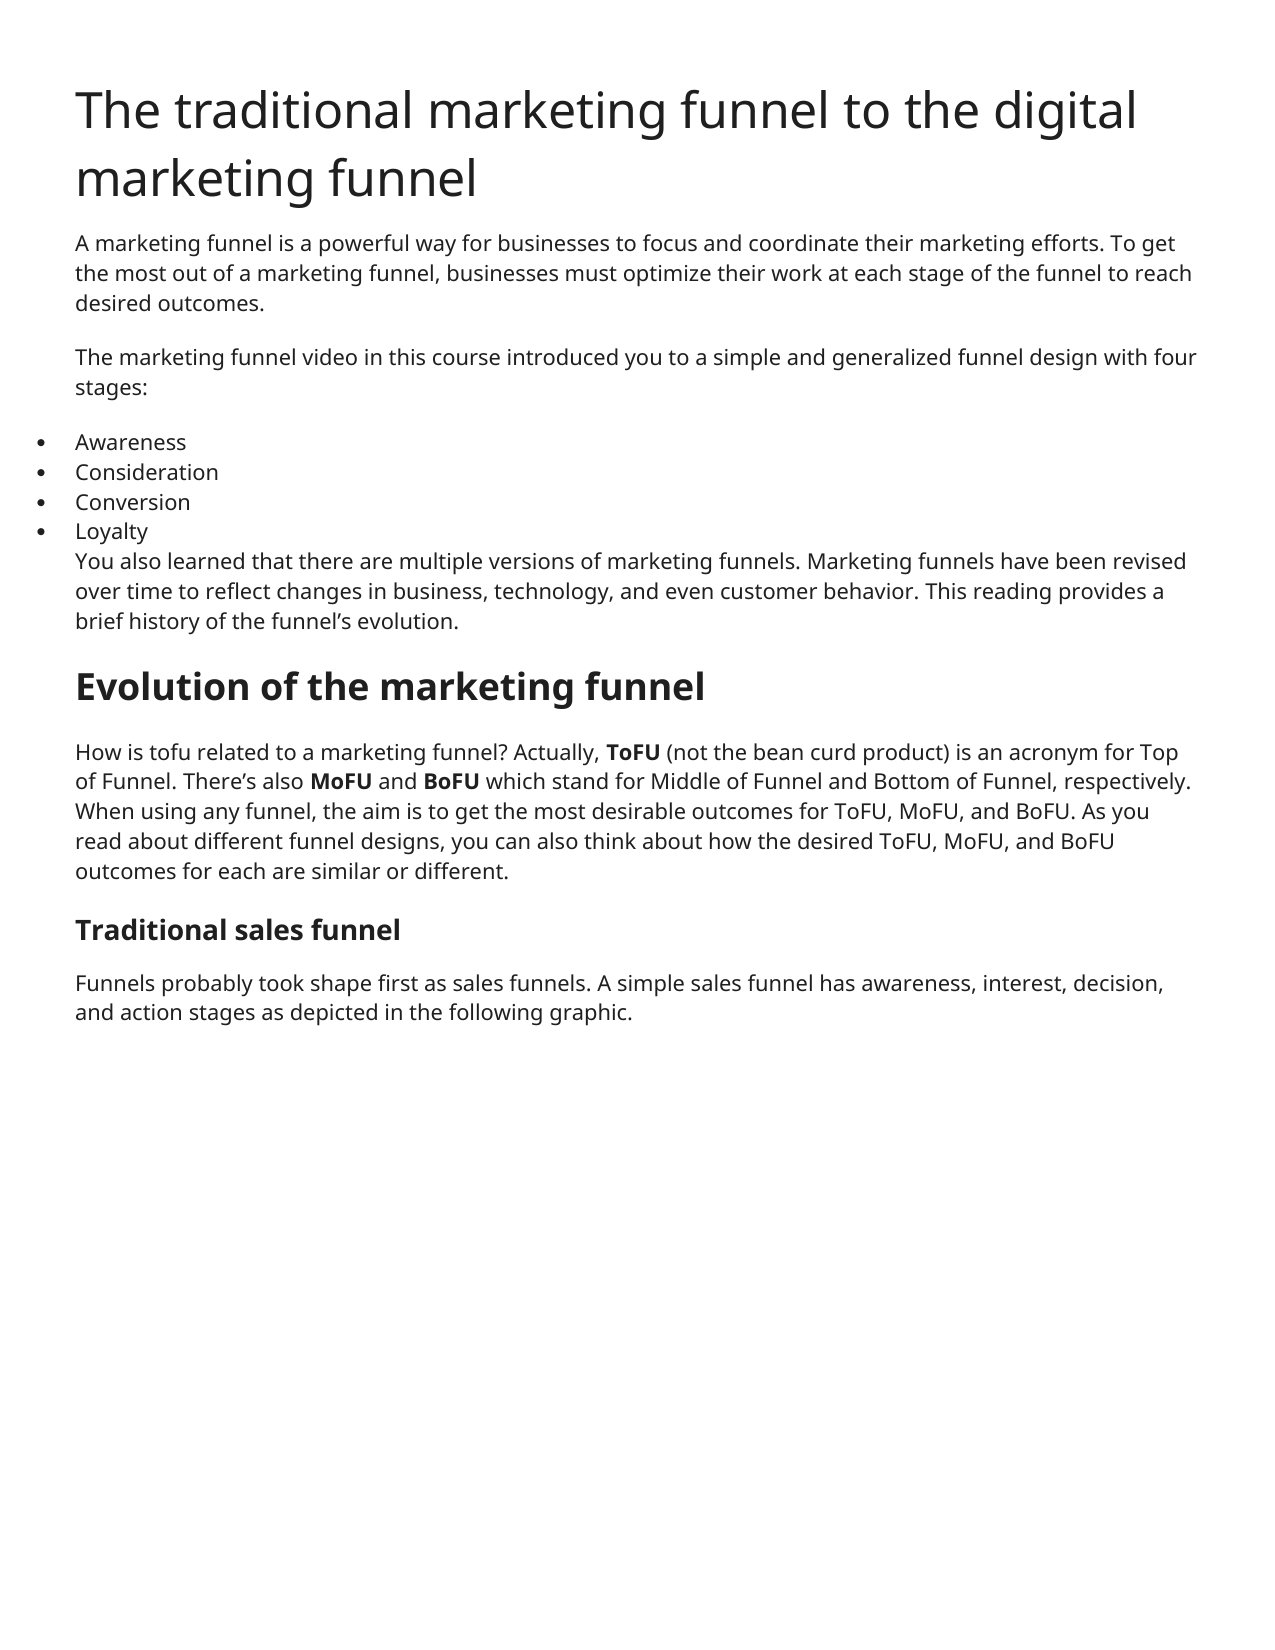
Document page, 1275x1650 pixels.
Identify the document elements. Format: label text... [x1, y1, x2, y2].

text The traditional marketing funnel to the digital marketing funnel [75, 75, 1200, 211]
text How is tofu related to a marketing funnel? Actually, ToFU (not the bean curd product) is an acronym for Top of Funnel. There’s also MoFU and BoFU which stand for Middle of Funnel and Bottom of Funnel, respectively. When using any funnel, the aim is to get the most desirable outcomes for ToFU, MoFU, and BoFU. As you read about different funnel designs, you can also think about how the desired ToFU, MoFU, and BoFU outcomes for each are similar or different. [75, 736, 1200, 885]
text You also learned that there are multiple versions of marketing funnels. Marketing funnels have been revised over time to reflect changes in business, technology, and even customer behavior. This reading provides a brief history of the funnel’s evolution. [75, 546, 1200, 635]
text A marketing funnel is a powerful way for businesses to focus and coordinate their marketing efforts. To get the most out of a marketing funnel, businesses must optimize their work at each stage of the funnel to reach desired outcomes. [75, 228, 1200, 317]
text Funnels probably took shape first as sales funnels. A simple sales funnel has awareness, interest, decision, and action stages as depicted in the following graphic. [75, 967, 1200, 1027]
text Traditional sales funnel [75, 910, 1200, 949]
list Conversion [37, 486, 1200, 516]
text The marketing funnel video in this course introduced you to a simple and generalized funnel design with four stages: [75, 342, 1200, 402]
list Consideration [37, 457, 1200, 486]
list Awareness [37, 427, 1200, 457]
text Evolution of the marketing funnel [75, 660, 1200, 711]
list Loyalty [37, 516, 1200, 546]
